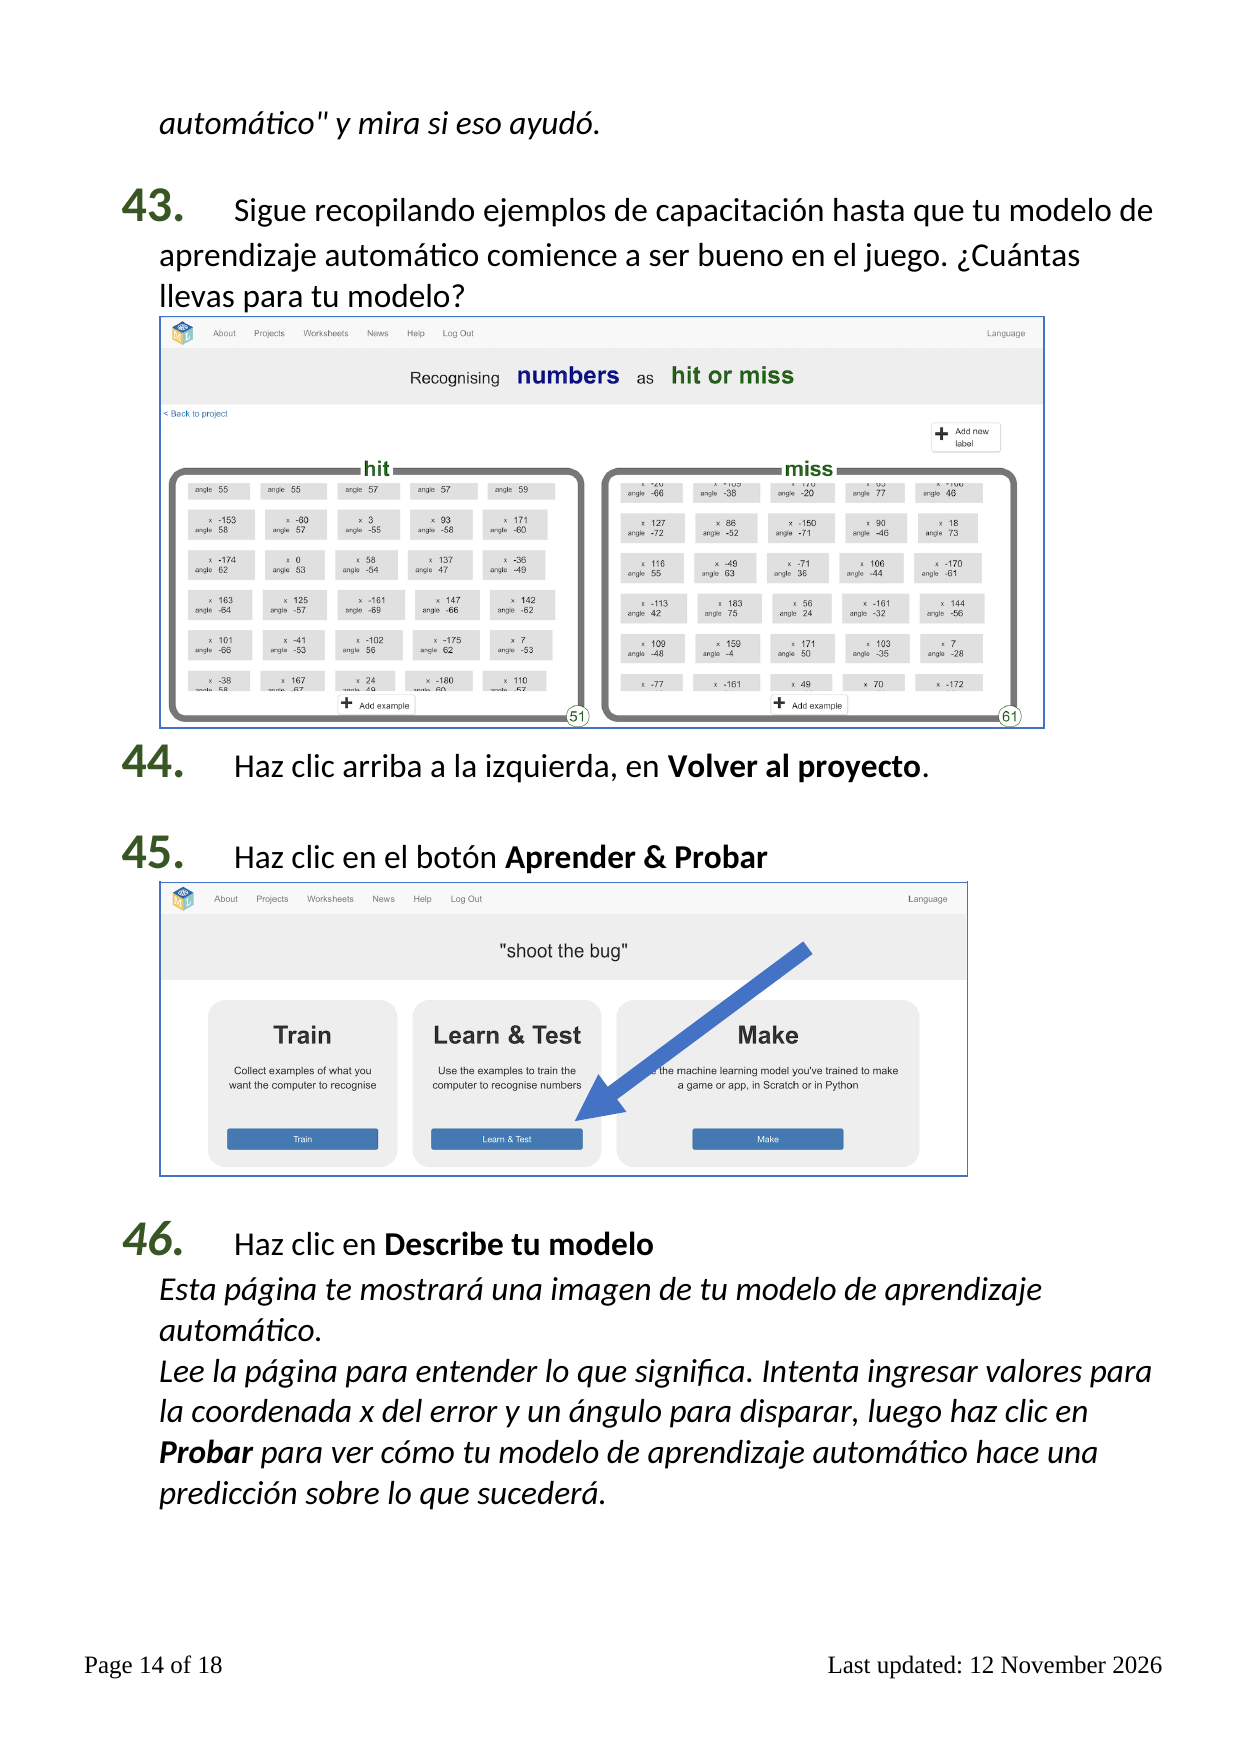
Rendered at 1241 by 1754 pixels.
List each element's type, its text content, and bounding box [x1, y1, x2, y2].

list Haz clic en Describe tu modelo Esta página te mostrará una imagen de tu modelo de aprendizaje automático. [121, 1207, 1164, 1350]
picture [161, 317, 1043, 727]
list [159, 1350, 1164, 1513]
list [159, 102, 1164, 173]
list Haz clic arriba a la izquierda, en Volver al proyecto. [121, 729, 1164, 820]
picture [161, 883, 967, 1175]
